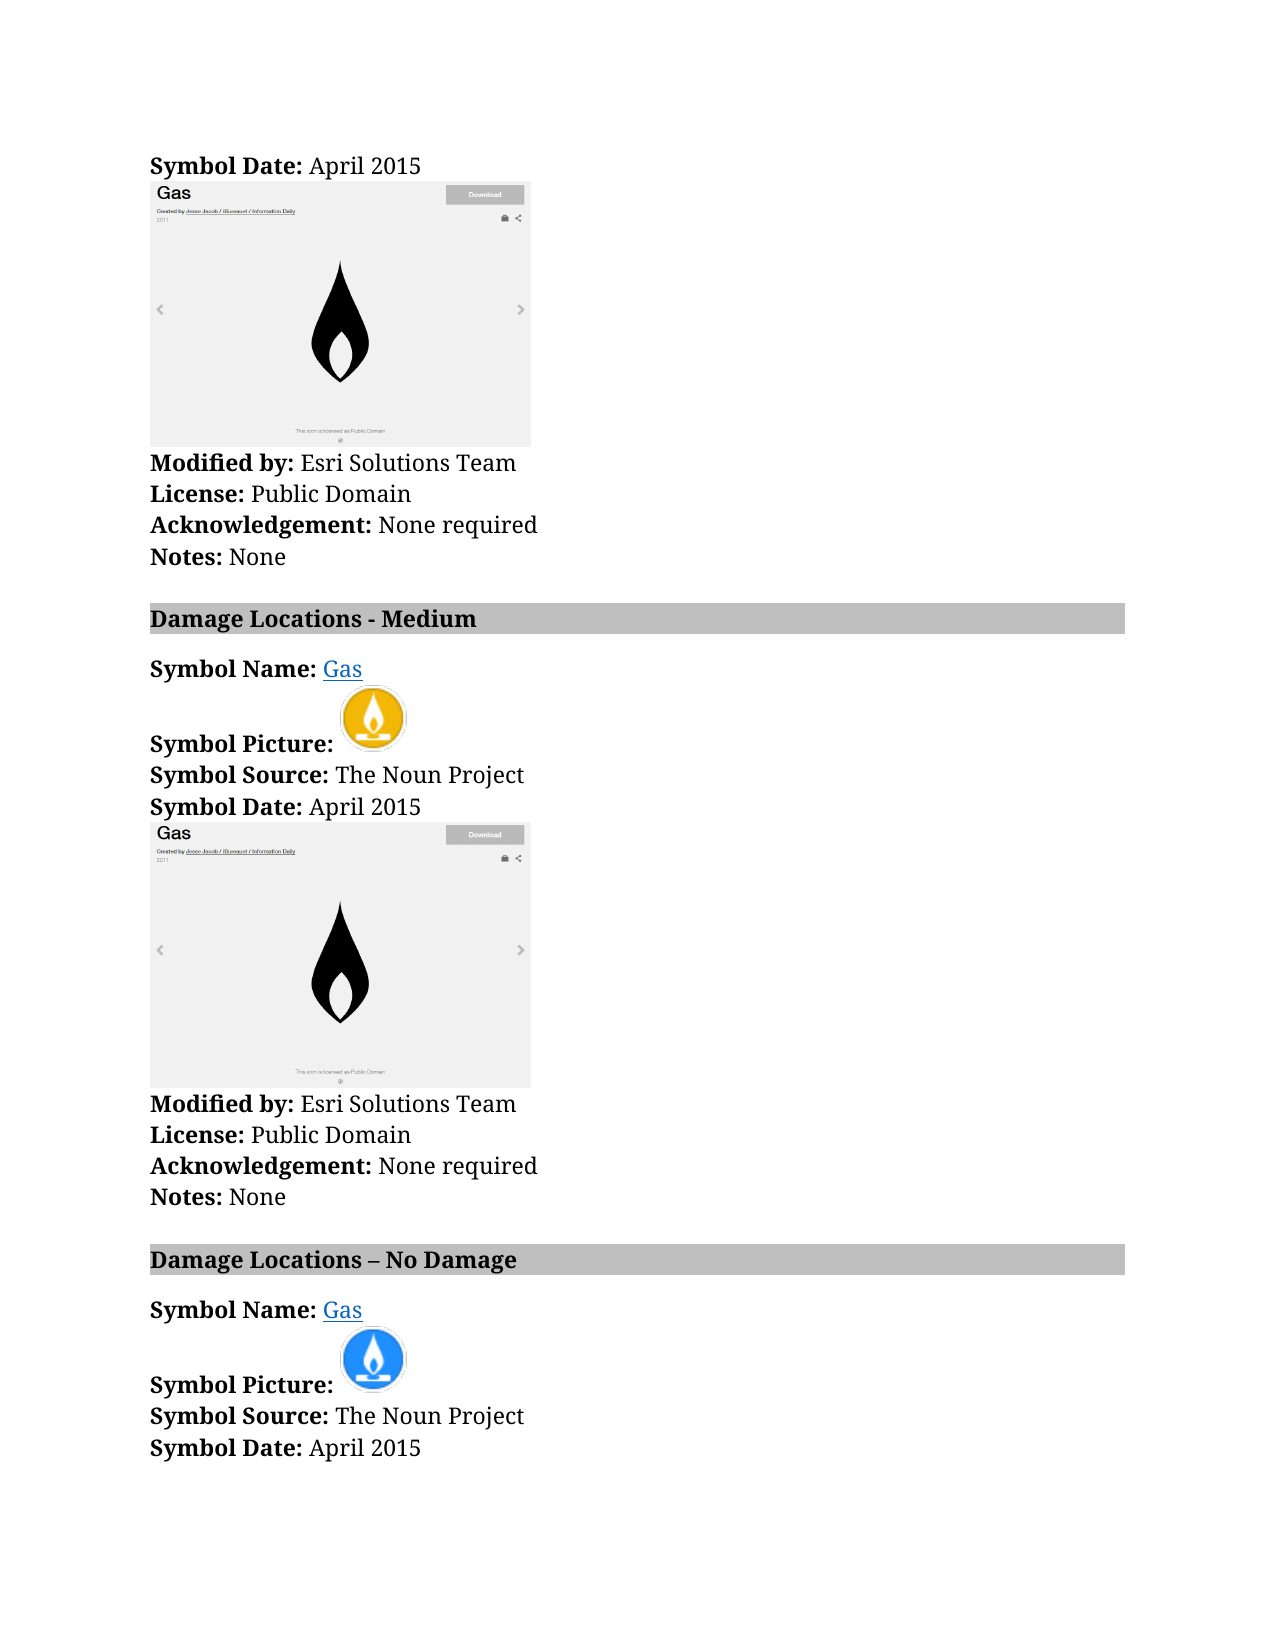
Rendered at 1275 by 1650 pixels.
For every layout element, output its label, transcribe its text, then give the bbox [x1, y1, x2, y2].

text Symbol Source: The Noun Project [150, 1400, 1125, 1431]
picture [339, 684, 408, 753]
text Symbol Picture: [150, 1325, 1125, 1400]
text Symbol Name: Gas [150, 1294, 1125, 1325]
text Acknowledgement: None required [150, 1150, 1125, 1181]
text License: Public Domain [150, 478, 1125, 509]
text Notes: None [150, 1181, 1125, 1212]
text Notes: None [150, 541, 1125, 572]
text Modified by: Esri Solutions Team [150, 1087, 1125, 1119]
text Symbol Date: April 2015 [150, 150, 1125, 181]
text Modified by: Esri Solutions Team [150, 447, 1125, 478]
picture [150, 181, 532, 447]
text Symbol Date: April 2015 [150, 791, 1125, 822]
text Symbol Source: The Noun Project [150, 759, 1125, 791]
picture [150, 822, 532, 1088]
text Damage Locations – No Damage [150, 1244, 1125, 1275]
text License: Public Domain [150, 1119, 1125, 1150]
text Symbol Date: April 2015 [150, 1431, 1125, 1463]
text Symbol Picture: [150, 685, 1125, 759]
text Acknowledgement: None required [150, 509, 1125, 541]
text Symbol Name: Gas [150, 653, 1125, 685]
text Damage Locations - Medium [150, 603, 1125, 634]
picture [339, 1325, 408, 1394]
